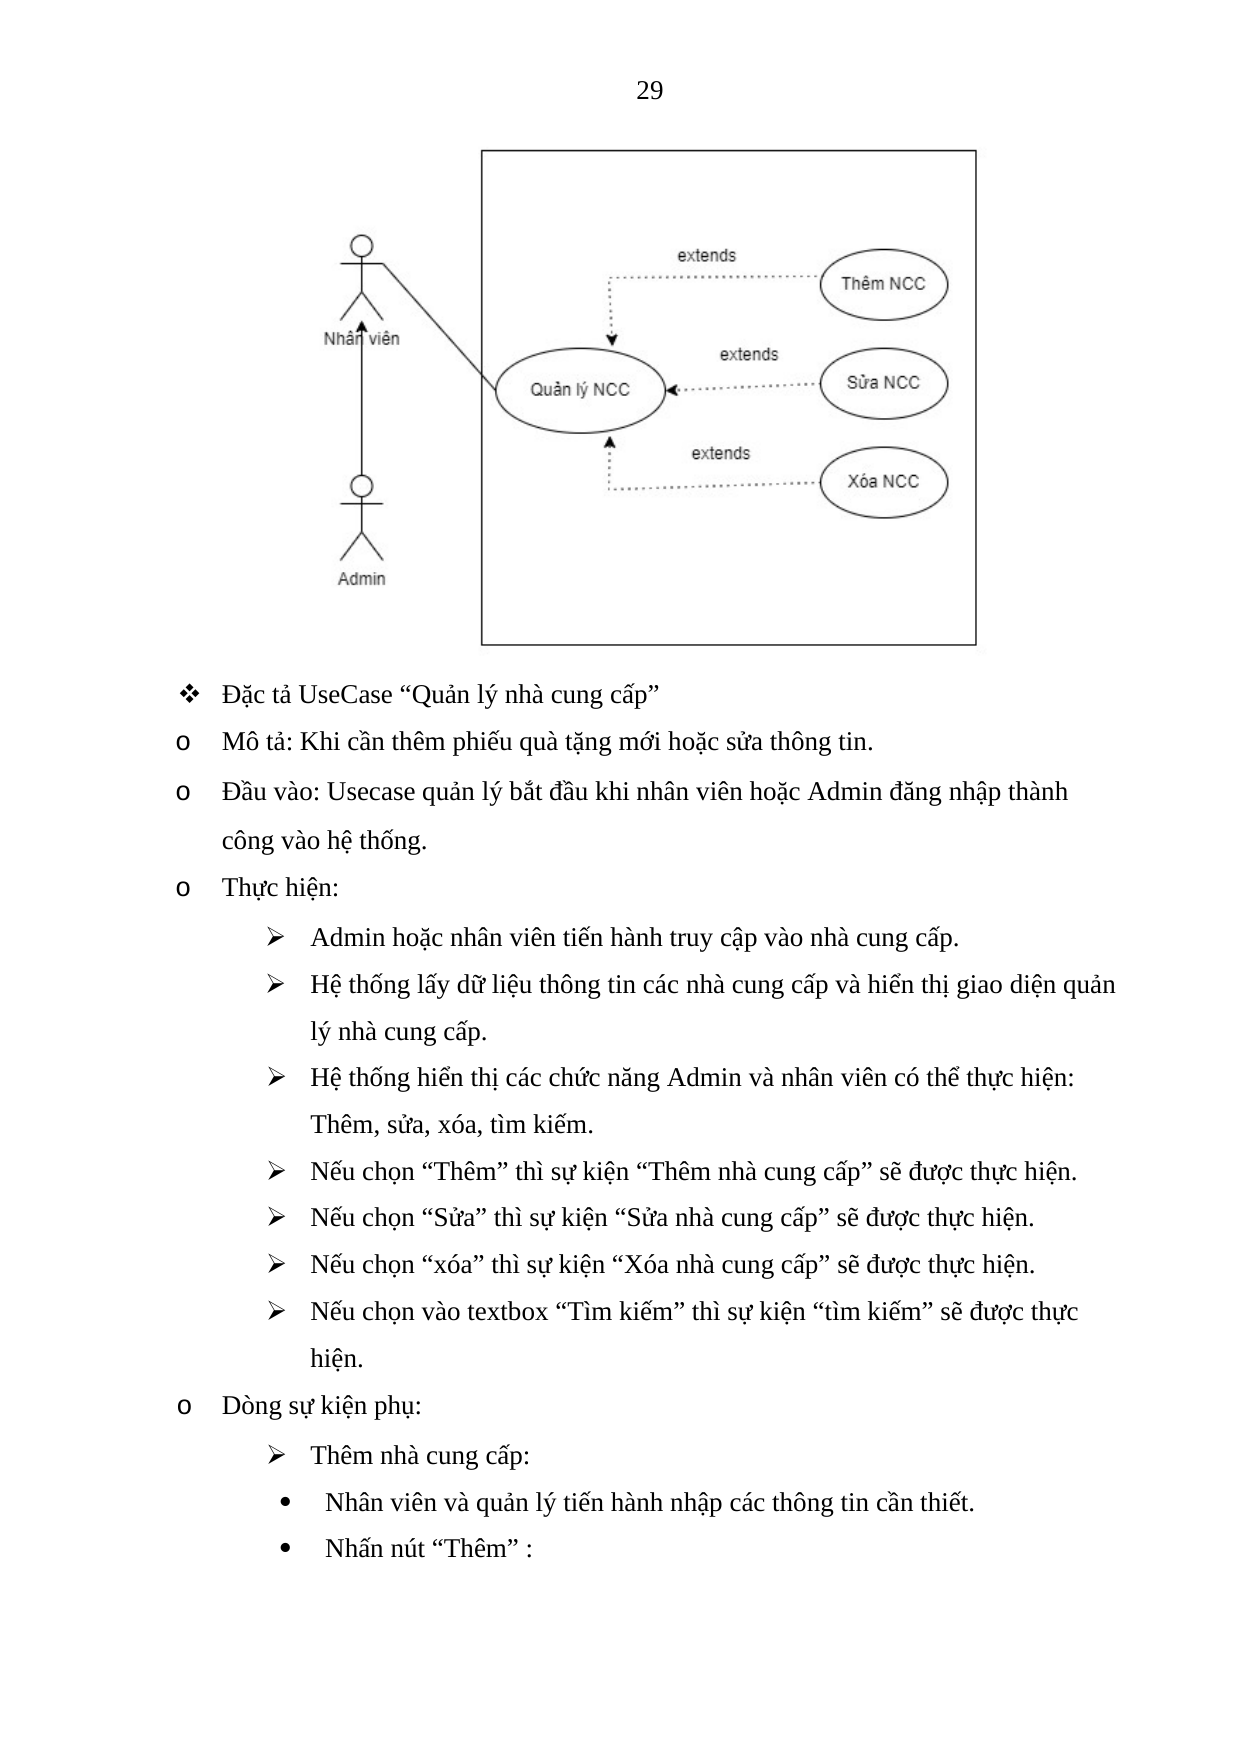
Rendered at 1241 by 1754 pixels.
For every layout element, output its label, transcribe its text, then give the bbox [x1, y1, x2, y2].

list Thực hiện: [175, 871, 1122, 904]
list Hệ thống lấy dữ liệu thông tin các nhà cung cấp và hiển thị giao diện quản lý nhà cung cấp. [265, 968, 1122, 1046]
list Mô tả: Khi cần thêm phiếu quà tặng mới hoặc sửa thông tin. [175, 725, 1122, 758]
list Thêm nhà cung cấp: [266, 1439, 1122, 1470]
list Hệ thống hiển thị các chức năng Admin và nhân viên có thể thực hiện: Thêm, sửa, xóa, tìm kiếm. [266, 1061, 1122, 1139]
list Dòng sự kiện phụ: [176, 1389, 1122, 1422]
list Nhấn nút “Thêm” : [281, 1533, 1122, 1564]
list Nếu chọn vào textbox “Tìm kiếm” thì sự kiện “tìm kiếm” sẽ được thực hiện. [266, 1295, 1122, 1373]
list Nhân viên và quản lý tiến hành nhập các thông tin cần thiết. [281, 1486, 1122, 1517]
list Admin hoặc nhân viên tiến hành truy cập vào nhà cung cấp. [265, 921, 1122, 952]
list Đặc tả UseCase “Quản lý nhà cung cấp” [177, 678, 1122, 709]
list Nếu chọn “xóa” thì sự kiện “Xóa nhà cung cấp” sẽ được thực hiện. [266, 1248, 1122, 1280]
list Đầu vào: Usecase quản lý bắt đầu khi nhân viên hoặc Admin đăng nhập thành công vào hệ thống. [175, 775, 1122, 855]
list Nếu chọn “Thêm” thì sự kiện “Thêm nhà cung cấp” sẽ được thực hiện. [266, 1155, 1122, 1186]
list Nếu chọn “Sửa” thì sự kiện “Sửa nhà cung cấp” sẽ được thực hiện. [266, 1202, 1122, 1233]
picture [309, 136, 990, 660]
